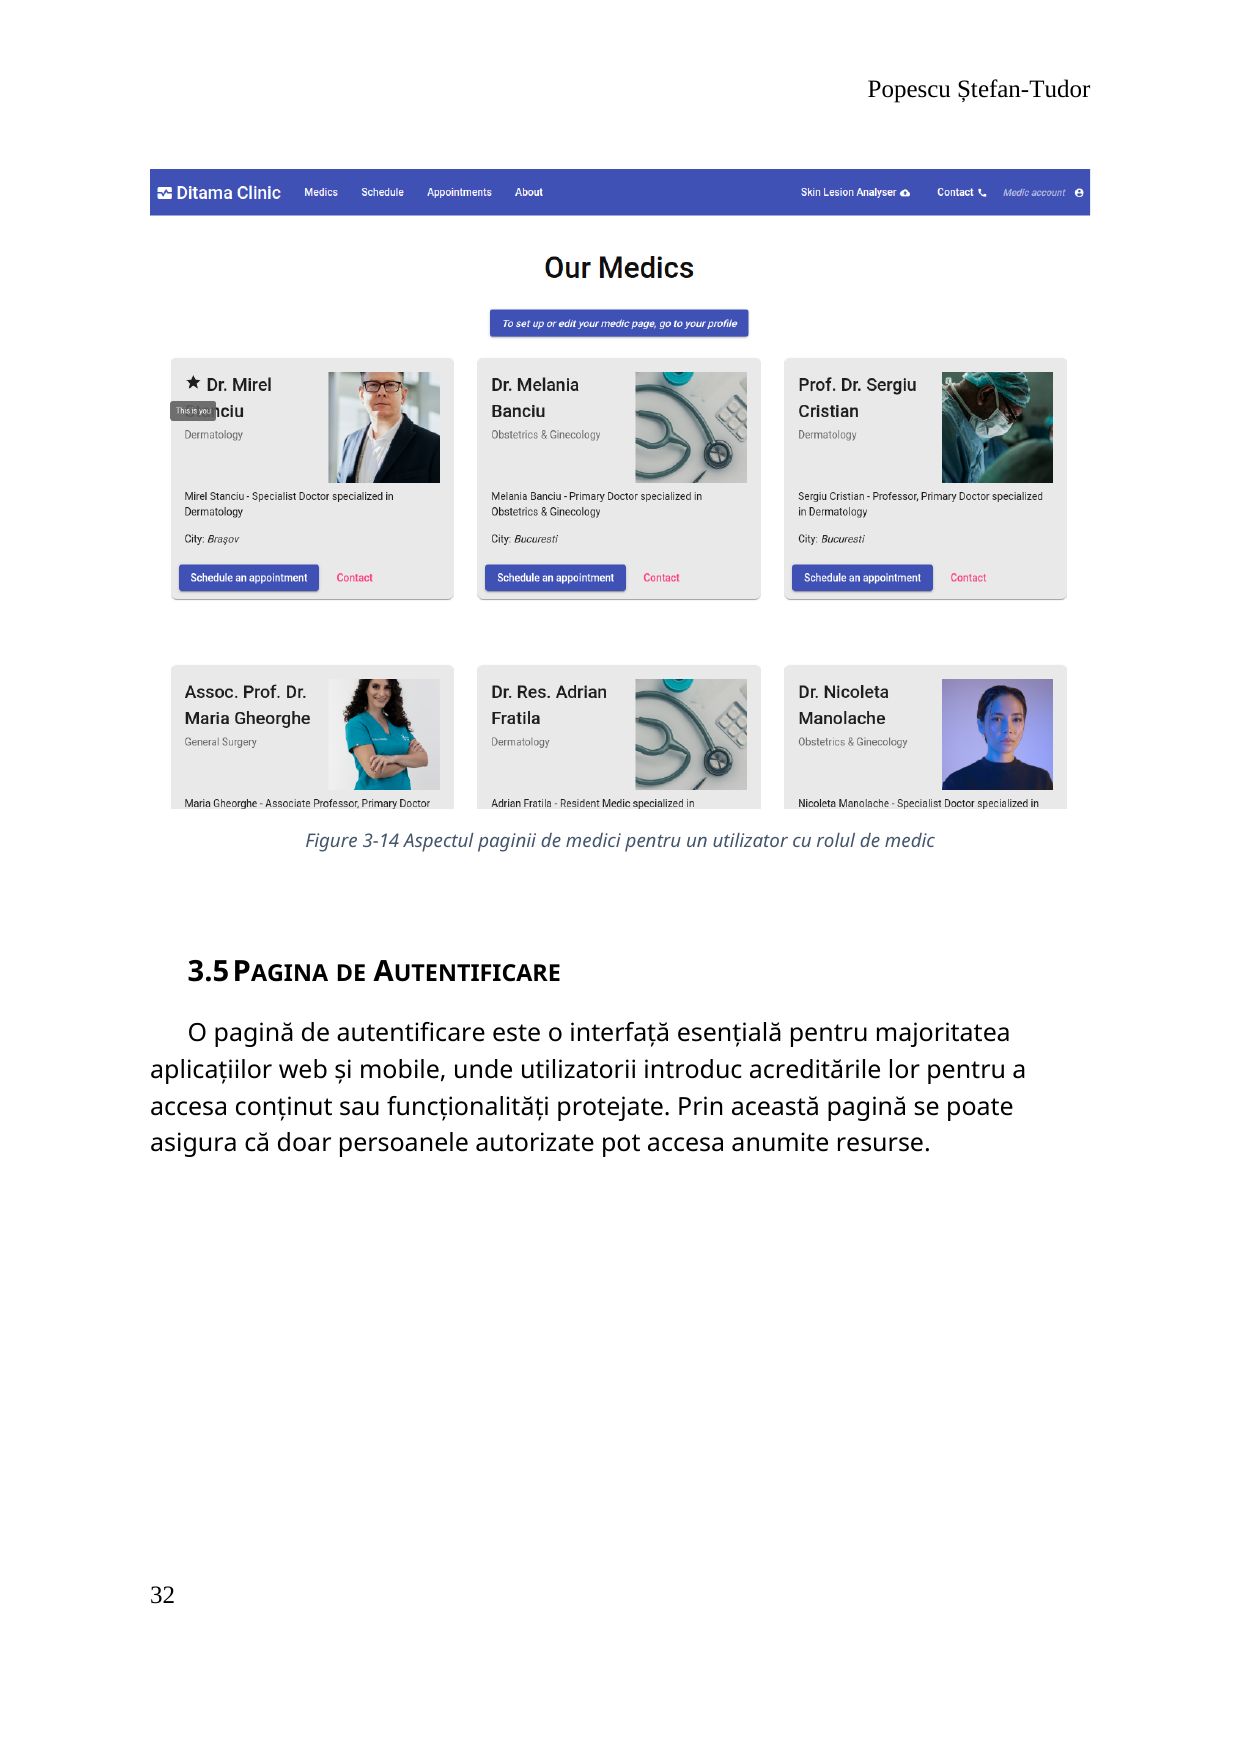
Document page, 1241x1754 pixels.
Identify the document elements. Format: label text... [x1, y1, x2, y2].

text O pagină de autentificare este o interfață esențială pentru majoritatea aplicațiilor web și mobile, unde utilizatorii introduc acreditările lor pentru a accesa conținut sau funcționalități protejate. Prin această pagină se poate asigura că doar persoanele autorizate pot accesa anumite resurse. [150, 1015, 1090, 1159]
picture [150, 169, 1091, 809]
subtitle Pagina de Autentificare [187, 950, 1090, 990]
